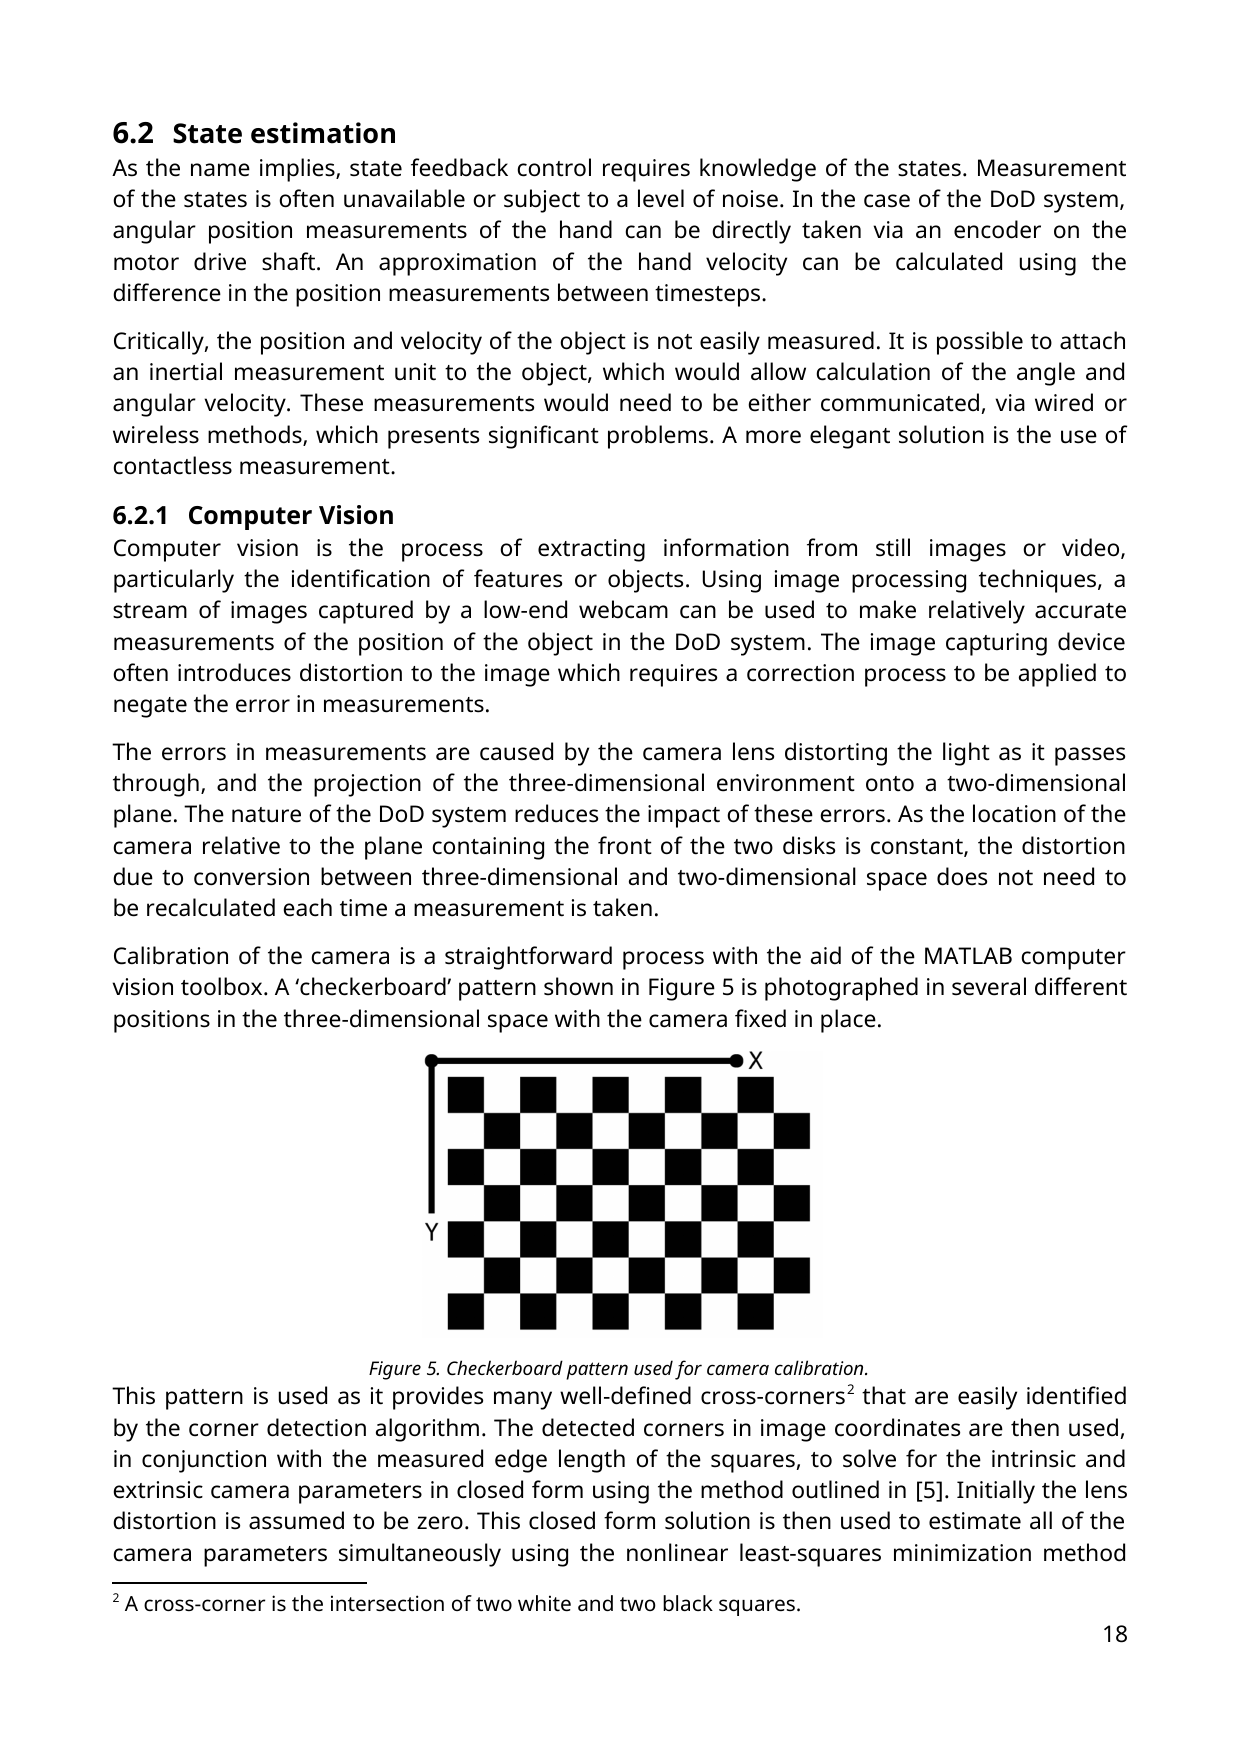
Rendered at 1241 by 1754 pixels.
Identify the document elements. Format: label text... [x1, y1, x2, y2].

text As the name implies, state feedback control requires knowledge of the states. Measurement of the states is often unavailable or subject to a level of noise. In the case of the DoD system, angular position measurements of the hand can be directly taken via an encoder on the motor drive shaft. An approximation of the hand velocity can be calculated using the difference in the position measurements between timesteps. [112, 152, 1128, 308]
subtitle State estimation [112, 112, 1128, 152]
text Calibration of the camera is a straightforward process with the aid of the MATLAB computer vision toolbox. A ‘checkerboard’ pattern shown in Figure 5 is photographed in several different positions in the three-dimensional space with the camera fixed in place. [112, 940, 1128, 1034]
text Critically, the position and velocity of the object is not easily measured. It is possible to attach an inertial measurement unit to the object, which would allow calculation of the angle and angular velocity. These measurements would need to be either communicated, via wired or wireless methods, which presents significant problems. A more elegant solution is the use of contactless measurement. [112, 325, 1128, 481]
text Computer vision is the process of extracting information from still images or video, particularly the identification of features or objects. Using image processing techniques, a stream of images captured by a low-end webcam can be used to make relatively accurate measurements of the position of the object in the DoD system. The image capturing device often introduces distortion to the image which requires a correction process to be applied to negate the error in measurements. [112, 532, 1128, 719]
picture [423, 1052, 823, 1338]
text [112, 1380, 1128, 1568]
subtitle Computer Vision [112, 498, 1128, 532]
text The errors in measurements are caused by the camera lens distorting the light as it passes through, and the projection of the three-dimensional environment onto a two-dimensional plane. The nature of the DoD system reduces the impact of these errors. As the location of the camera relative to the plane containing the front of the two disks is constant, the distortion due to conversion between three-dimensional and two-dimensional space does not need to be recalculated each time a measurement is taken. [112, 736, 1128, 923]
